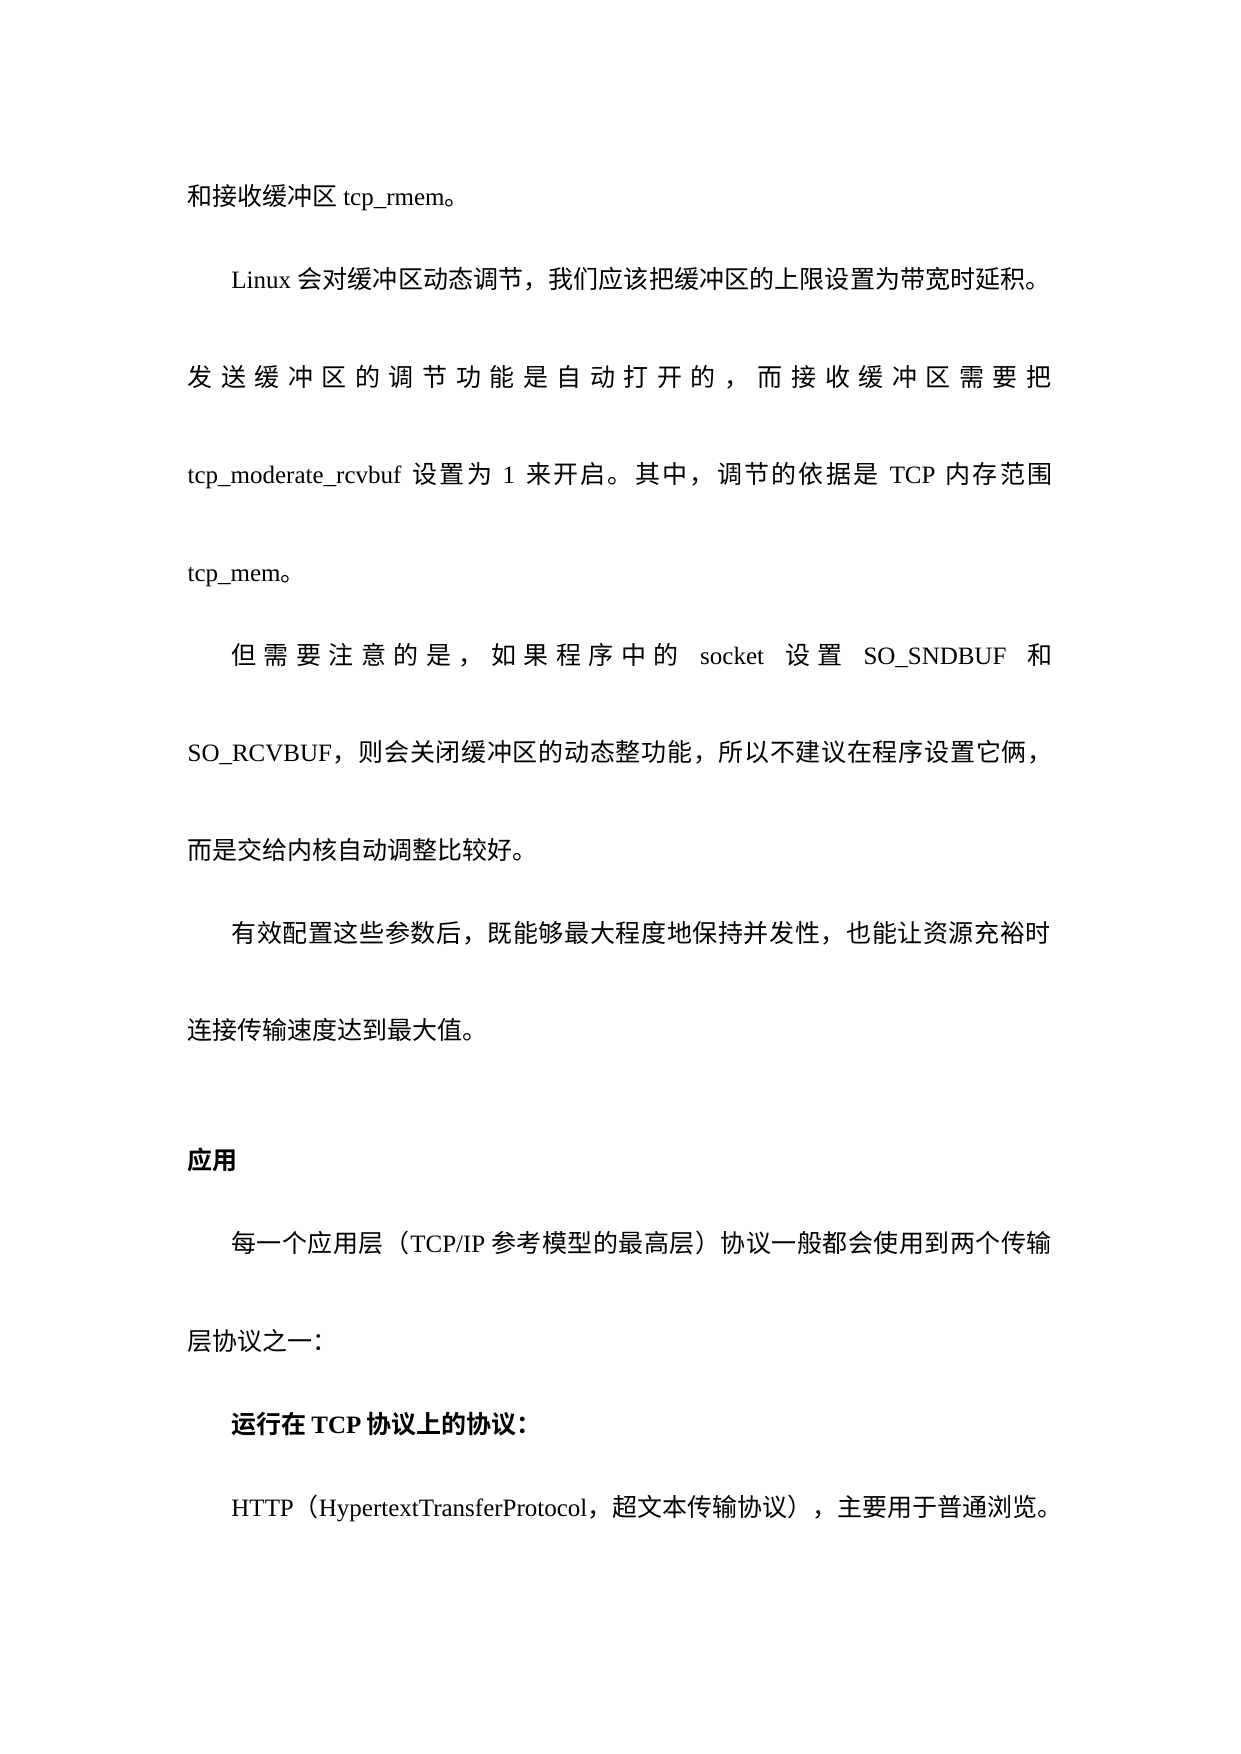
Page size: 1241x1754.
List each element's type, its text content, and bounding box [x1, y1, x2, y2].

text 运行在TCP协议上的协议： [187, 1390, 1053, 1455]
text 每一个应用层（TCP/IP参考模型的最高层）协议一般都会使用到两个传输层协议之一： [187, 1209, 1053, 1372]
text Linux 会对缓冲区动态调节，我们应该把缓冲区的上限设置为带宽时延积。发送缓冲区的调节功能是自动打开的，而接收缓冲区需要把 tcp_moderate_rcvbuf 设置为 1 来开启。其中，调节的依据是 TCP 内存范围 tcp_mem。 [187, 245, 1053, 603]
text 但需要注意的是，如果程序中的 socket 设置 SO_SNDBUF 和 SO_RCVBUF，则会关闭缓冲区的动态整功能，所以不建议在程序设置它俩，而是交给内核自动调整比较好。 [187, 621, 1053, 881]
text HTTP（HypertextTransferProtocol，超文本传输协议），主要用于普通浏览。 [187, 1473, 1053, 1538]
text 有效配置这些参数后，既能够最大程度地保持并发性，也能让资源充裕时连接传输速度达到最大值。 [187, 899, 1053, 1061]
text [187, 162, 1053, 227]
subtitle 应用 [187, 1126, 1053, 1191]
